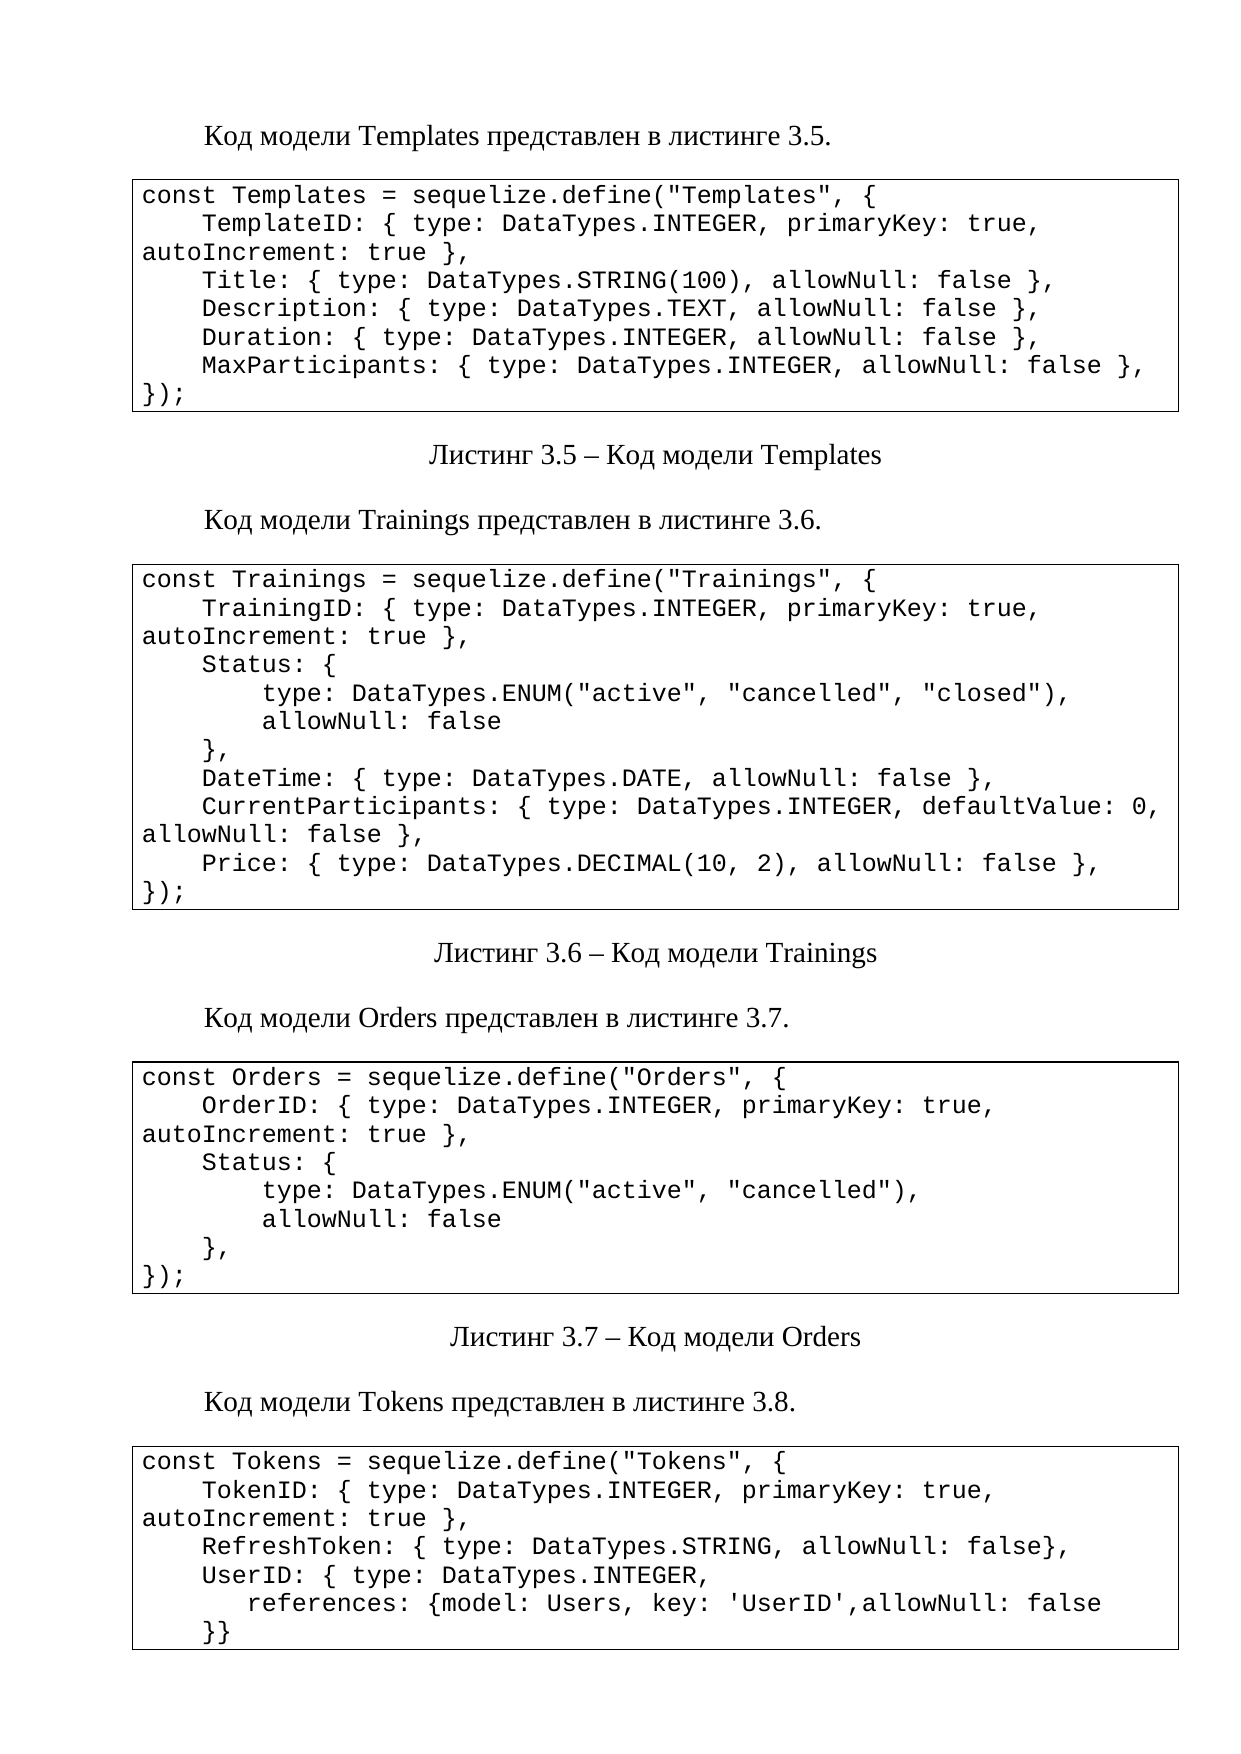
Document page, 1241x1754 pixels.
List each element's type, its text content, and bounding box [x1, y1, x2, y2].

text TemplateID: { type: DataTypes.INTEGER, primaryKey: true, autoIncrement: true }, [133, 208, 1178, 264]
text }, [133, 734, 1178, 762]
text Status: { [133, 649, 1178, 677]
text type: DataTypes.ENUM("active", "cancelled"), [133, 1175, 1178, 1203]
text Листинг 3.7 – Код модели Orders [130, 1319, 1181, 1353]
text references: {model: Users, key: 'UserID',allowNull: false [133, 1587, 1178, 1616]
text Листинг 3.6 – Код модели Trainings [130, 935, 1181, 968]
text }, [133, 1231, 1178, 1260]
text UserID: { type: DataTypes.INTEGER, [133, 1559, 1178, 1587]
text Код модели Tokens представлен в листинге 3.8. [130, 1384, 1181, 1418]
text }); [133, 875, 1178, 909]
text Title: { type: DataTypes.STRING(100), allowNull: false }, [133, 264, 1178, 293]
text }} [133, 1616, 1178, 1649]
text }); [133, 1260, 1178, 1293]
text Status: { [133, 1146, 1178, 1175]
text Код модели Templates представлен в листинге 3.5. [130, 118, 1181, 152]
text const Orders = sequelize.define("Orders", { [133, 1063, 1178, 1090]
text Description: { type: DataTypes.TEXT, allowNull: false }, [133, 293, 1178, 321]
text Листинг 3.5 – Код модели Templates [130, 437, 1181, 471]
text TokenID: { type: DataTypes.INTEGER, primaryKey: true, autoIncrement: true }, [133, 1474, 1178, 1531]
text Price: { type: DataTypes.DECIMAL(10, 2), allowNull: false }, [133, 847, 1178, 875]
text const Trainings = sequelize.define("Trainings", { [133, 565, 1178, 592]
text Код модели Trainings представлен в листинге 3.6. [130, 502, 1181, 536]
text OrderID: { type: DataTypes.INTEGER, primaryKey: true, autoIncrement: true }, [133, 1090, 1178, 1146]
text TrainingID: { type: DataTypes.INTEGER, primaryKey: true, autoIncrement: true }, [133, 592, 1178, 649]
text MaxParticipants: { type: DataTypes.INTEGER, allowNull: false }, [133, 349, 1178, 378]
text CurrentParticipants: { type: DataTypes.INTEGER, defaultValue: 0, allowNull: false }, [133, 790, 1178, 847]
text type: DataTypes.ENUM("active", "cancelled", "closed"), [133, 677, 1178, 705]
text DateTime: { type: DataTypes.DATE, allowNull: false }, [133, 762, 1178, 790]
text Duration: { type: DataTypes.INTEGER, allowNull: false }, [133, 321, 1178, 349]
text Код модели Orders представлен в листинге 3.7. [130, 1000, 1181, 1034]
text allowNull: false [133, 705, 1178, 734]
text }); [133, 378, 1178, 411]
text const Tokens = sequelize.define("Tokens", { [133, 1447, 1178, 1474]
text allowNull: false [133, 1203, 1178, 1231]
text RefreshToken: { type: DataTypes.STRING, allowNull: false}, [133, 1531, 1178, 1559]
text const Templates = sequelize.define("Templates", { [133, 180, 1178, 208]
